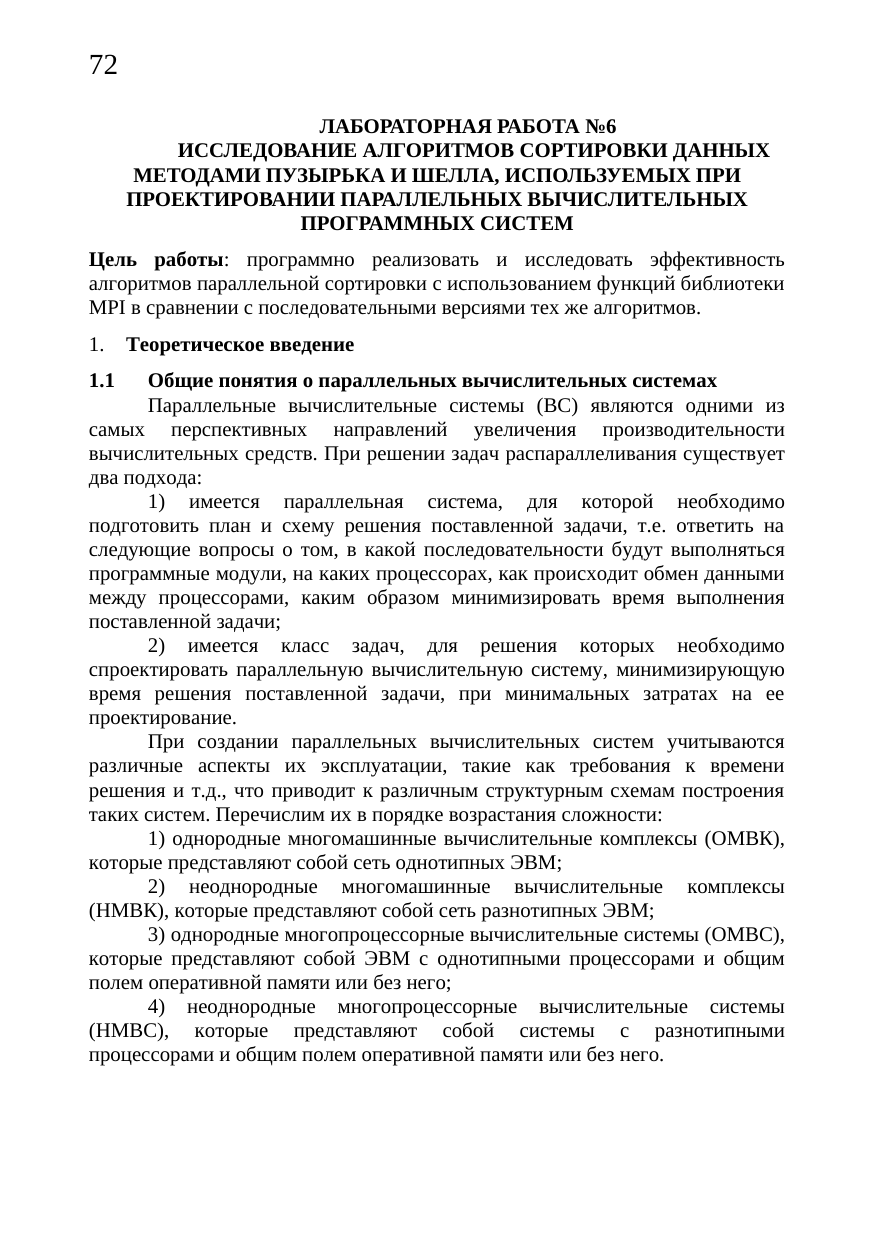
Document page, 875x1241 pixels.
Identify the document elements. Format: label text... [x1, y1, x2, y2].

text 1) имеется параллельная система, для которой необходимо подготовить план и схему решения поставленной задачи, т.е. ответить на следующие вопросы о том, в какой последовательности будут выполняться программные модули, на каких процессорах, как происходит обмен данными между процессорами, каким образом минимизировать время выполнения поставленной задачи; [89, 489, 785, 633]
text Параллельные вычислительные системы (ВС) являются одними из самых перспективных направлений увеличения производительности вычислительных средств. При решении задач распараллеливания существует два подхода: [89, 392, 785, 489]
text При создании параллельных вычислительных систем учитываются различные аспекты их эксплуатации, такие как требования к времени решения и т.д., что приводит к различным структурным схемам построения таких систем. Перечислим их в порядке возрастания сложности: [89, 729, 785, 826]
text 3) однородные многопроцессорные вычислительные системы (ОМВС), которые представляют собой ЭВМ с однотипными процессорами и общим полем оперативной памяти или без него; [89, 922, 785, 994]
text 2) имеется класс задач, для решения которых необходимо спроектировать параллельную вычислительную систему, минимизирующую время решения поставленной задачи, при минимальных затратах на ее проектирование. [89, 633, 785, 729]
subtitle Общие понятия о параллельных вычислительных системах [89, 368, 785, 392]
subtitle ЛАБОРАТОРНАЯ РАБОТА №6 Исследование алгоритмов сортировки данных методами пузырька и Шелла, используемых при проектировании параллельных вычислительных программных систем [89, 114, 785, 235]
subtitle Теоретическое введение [89, 332, 785, 356]
text 4) неоднородные многопроцессорные вычислительные системы (НМВС), которые представляют собой системы с разнотипными процессорами и общим полем оперативной памяти или без него. [89, 994, 785, 1066]
text 2) неоднородные многомашинные вычислительные комплексы (НМВК), которые представляют собой сеть разнотипных ЭВМ; [89, 874, 785, 922]
text 1) однородные многомашинные вычислительные комплексы (ОМВК), которые представляют собой сеть однотипных ЭВМ; [89, 826, 785, 874]
list Цель работы: программно реализовать и исследовать эффективность алгоритмов параллельной сортировки с использованием функций библиотеки MPI в сравнении с последовательными версиями тех же алгоритмов. [89, 247, 785, 319]
